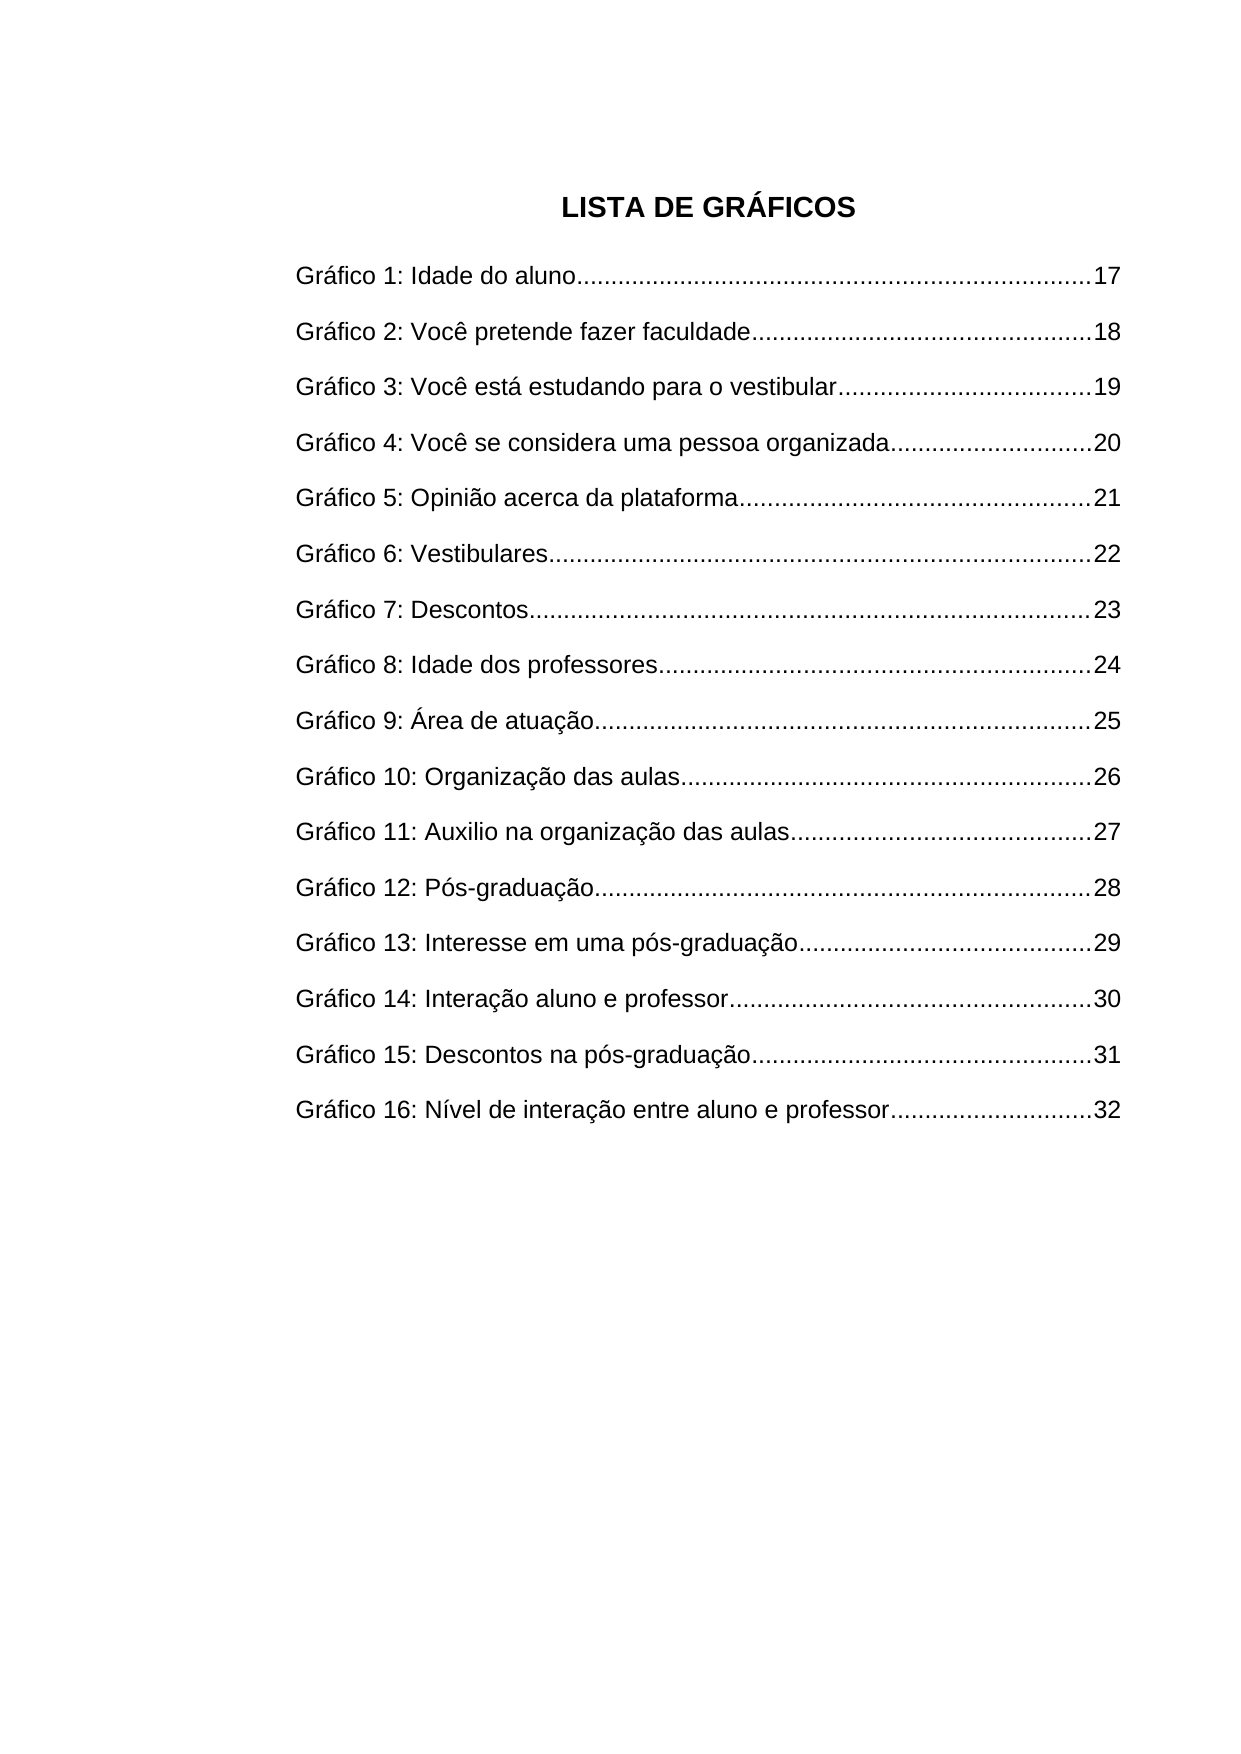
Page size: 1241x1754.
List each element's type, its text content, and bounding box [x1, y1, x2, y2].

text Gráfico 1: Idade do aluno 17 [177, 261, 1122, 289]
text Gráfico 3: Você está estudando para o vestibular 19 [177, 372, 1122, 401]
text Gráfico 9: Área de atuação 25 [177, 706, 1122, 734]
text Gráfico 14: Interação aluno e professor 30 [177, 984, 1122, 1013]
text Gráfico 7: Descontos 23 [177, 594, 1122, 623]
text Gráfico 13: Interesse em uma pós-graduação 29 [177, 928, 1122, 957]
text LISTA DE GRÁFICOS [177, 190, 1122, 223]
text Gráfico 2: Você pretende fazer faculdade 18 [177, 316, 1122, 345]
text Gráfico 12: Pós-graduação 28 [177, 873, 1122, 901]
text Gráfico 4: Você se considera uma pessoa organizada 20 [177, 428, 1122, 456]
text Gráfico 6: Vestibulares 22 [177, 539, 1122, 568]
text Gráfico 15: Descontos na pós-graduação 31 [177, 1039, 1122, 1068]
text Gráfico 16: Nível de interação entre aluno e professor 32 [177, 1095, 1122, 1124]
text Gráfico 5: Opinião acerca da plataforma 21 [177, 483, 1122, 512]
text Gráfico 11: Auxilio na organização das aulas 27 [177, 817, 1122, 846]
text Gráfico 10: Organização das aulas 26 [177, 761, 1122, 790]
text Gráfico 8: Idade dos professores 24 [177, 650, 1122, 679]
